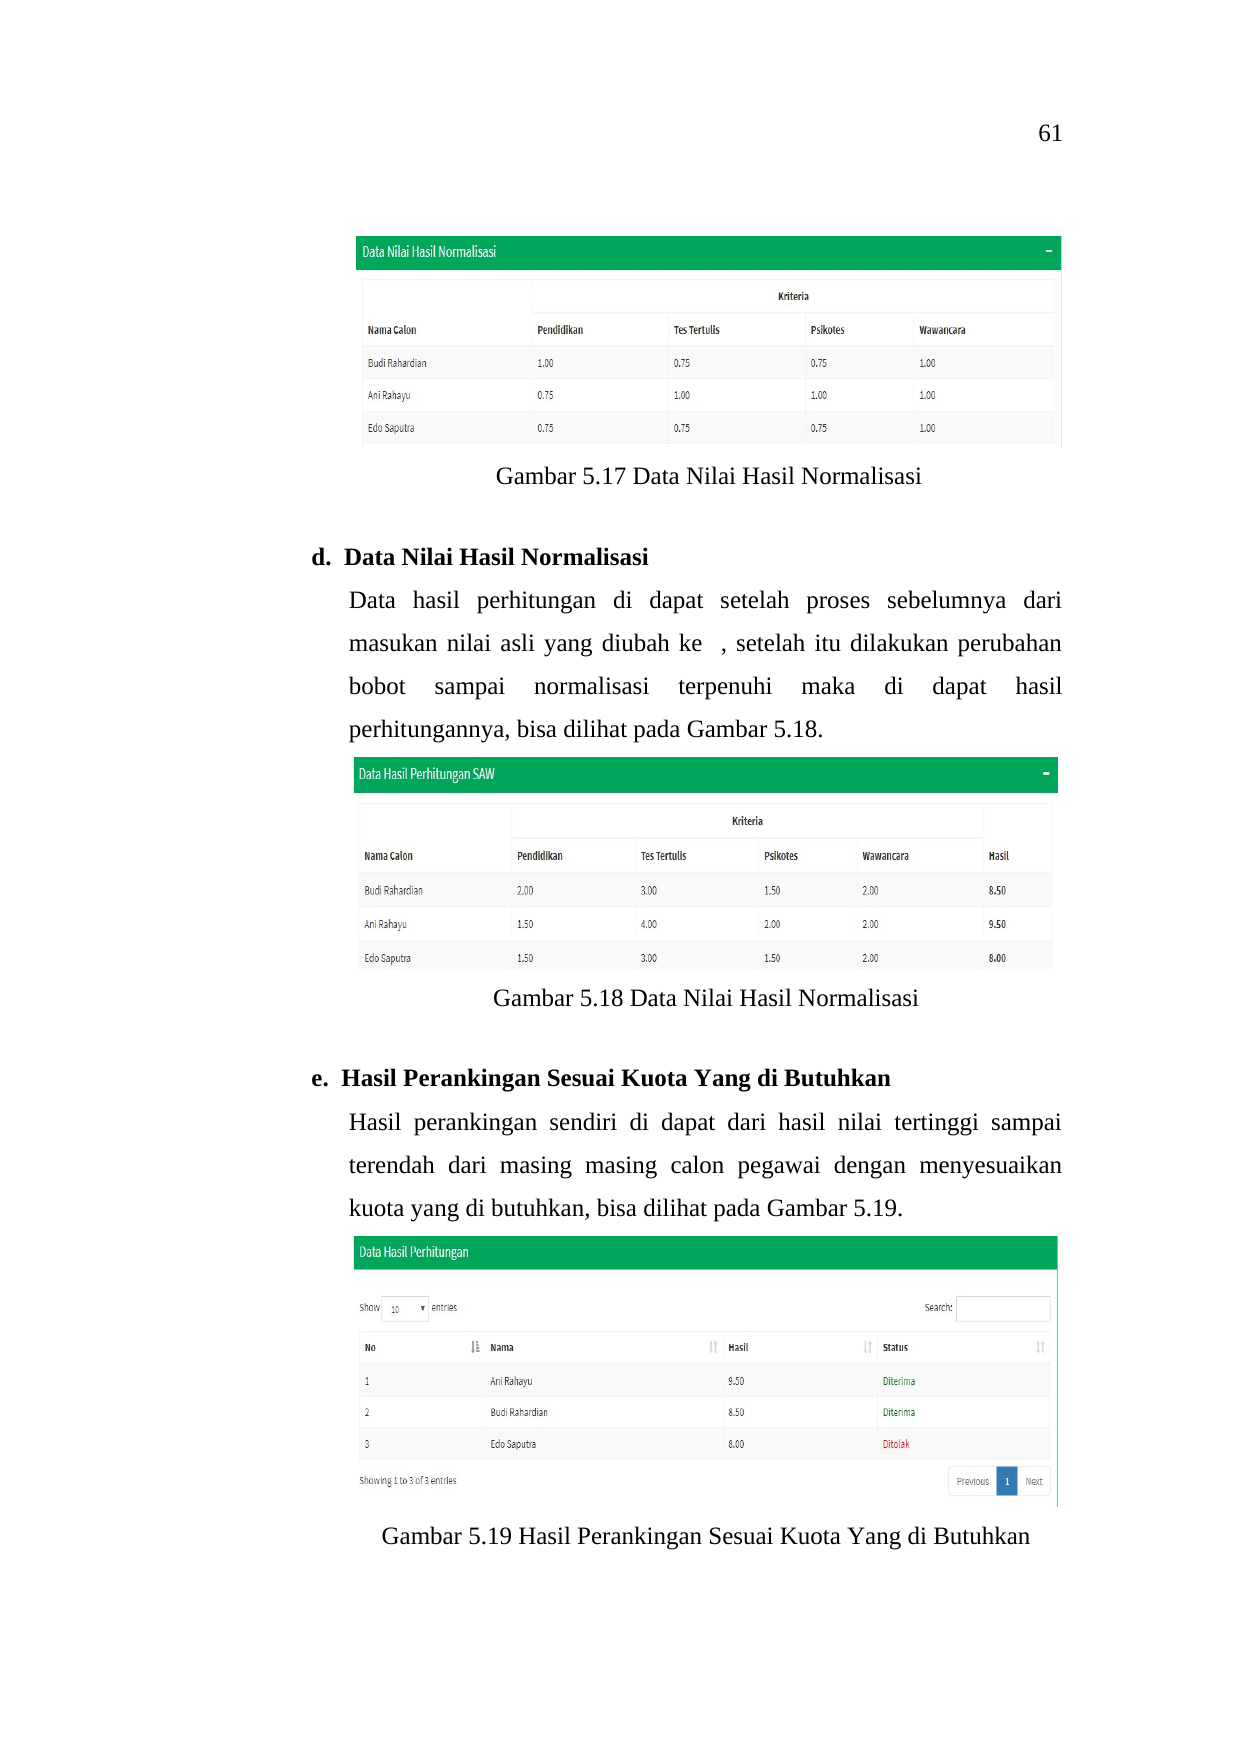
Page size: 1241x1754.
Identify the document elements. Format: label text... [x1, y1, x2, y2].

list Hasil Perankingan Sesuai Kuota Yang di Butuhkan [311, 1063, 1063, 1092]
picture [353, 757, 1058, 969]
picture [356, 236, 1062, 447]
list Hasil perankingan sendiri di dapat dari hasil nilai tertinggi sampai terendah dari masing masing calon pegawai dengan menyesuaikan kuota yang di butuhkan, bisa dilihat pada Gambar 5.19. [349, 1107, 1063, 1222]
list Data hasil perhitungan di dapat setelah proses sebelumnya dari masukan nilai asli yang diubah ke , setelah itu dilakukan perubahan bobot sampai normalisasi terpenuhi maka di dapat hasil perhitungannya, bisa dilihat pada Gambar 5.18. [349, 585, 1063, 743]
picture [353, 1236, 1058, 1507]
list Data Nilai Hasil Normalisasi [311, 542, 1063, 571]
